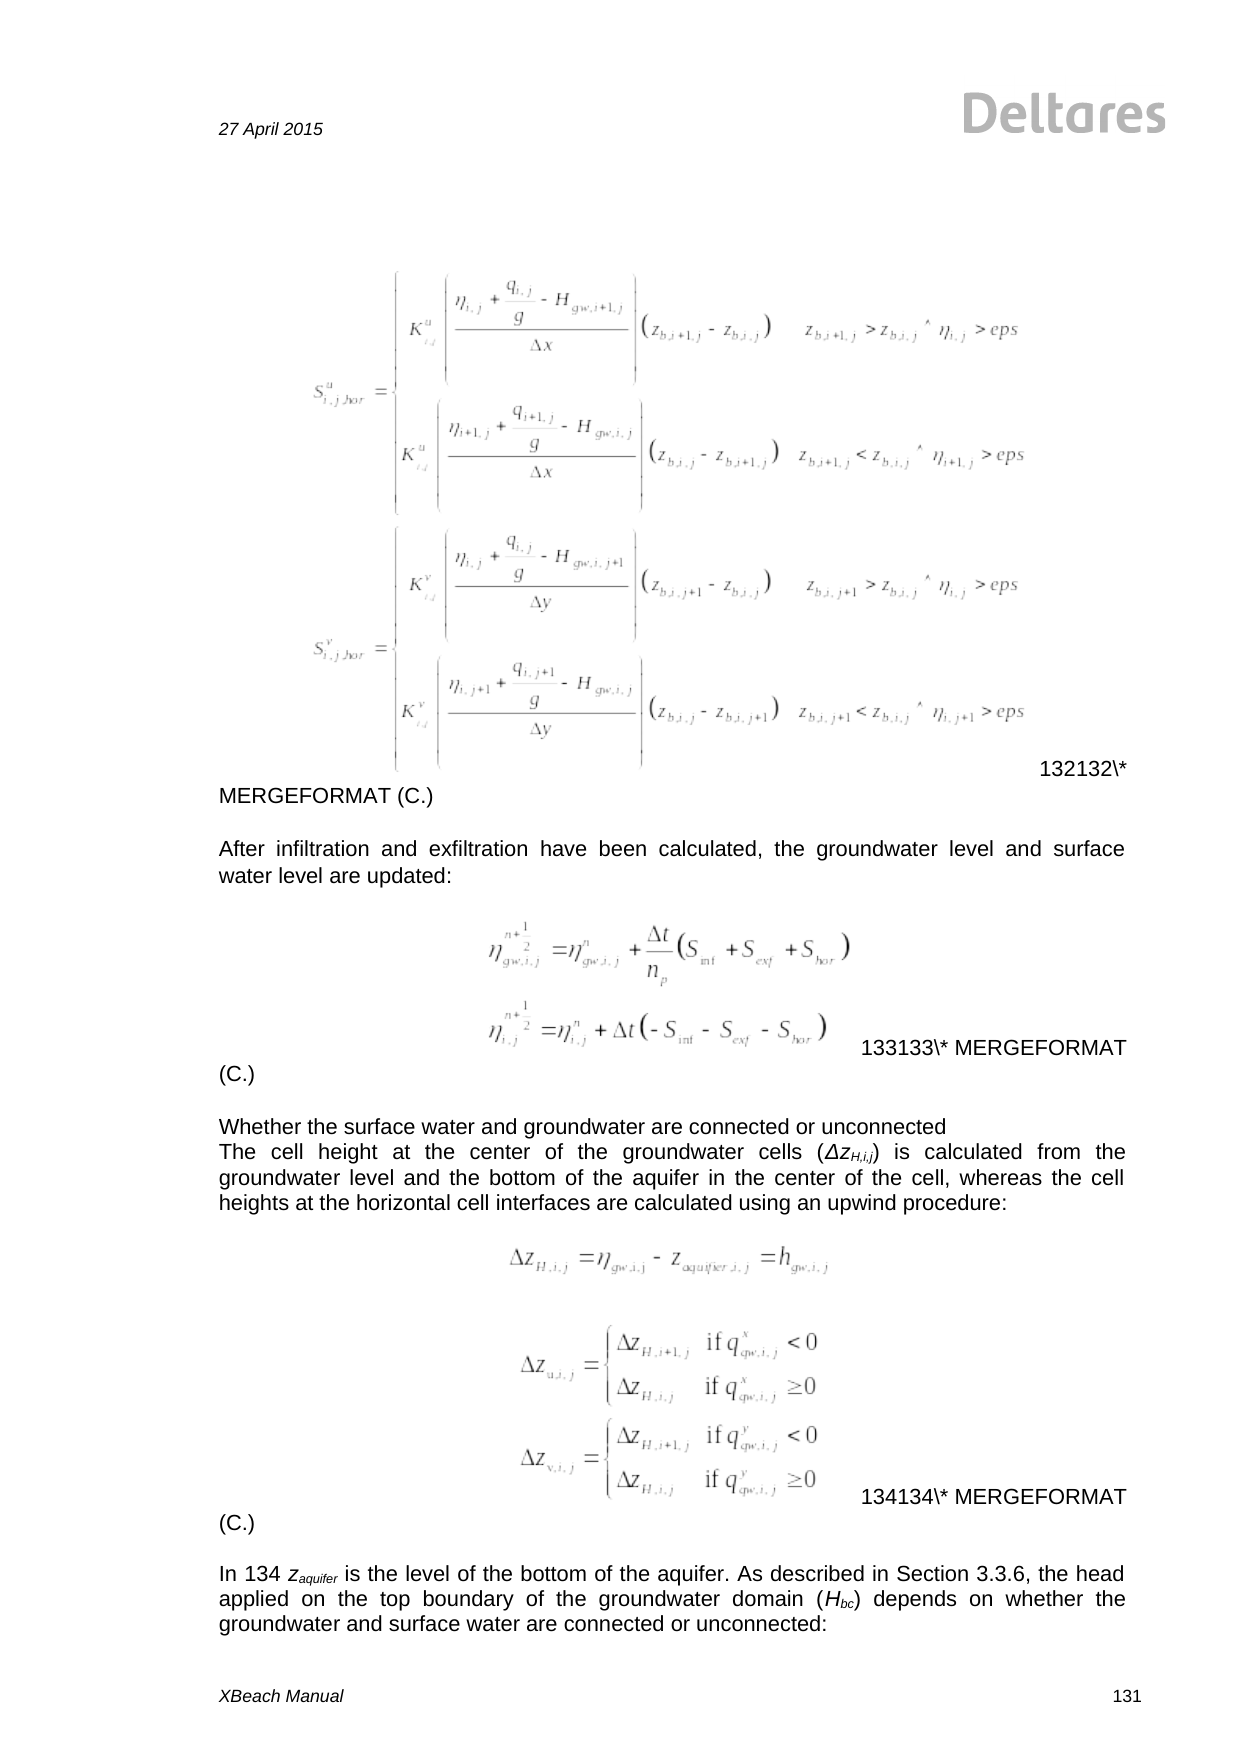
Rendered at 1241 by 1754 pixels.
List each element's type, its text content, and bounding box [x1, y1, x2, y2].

text The cell height at the center of the groundwater cells (ΔzH,i,j) is calculated from the groundwater level and the bottom of the aquifer in the center of the cell, whereas the cell heights at the horizontal cell interfaces are calculated using an upwind procedure: [218, 1139, 1126, 1215]
text Whether the surface water and groundwater are connected or unconnected [218, 1113, 1126, 1139]
picture [964, 75, 1166, 133]
text In zaquifer is the level of the bottom of the aquifer. As described in Section 3.3.6, the head applied on the top boundary of the groundwater domain (Hbc) depends on whether the groundwater and surface water are connected or unconnected: [218, 1561, 1126, 1636]
text After infiltration and exfiltration have been calculated, the groundwater level and surface water level are updated: [218, 834, 1126, 888]
